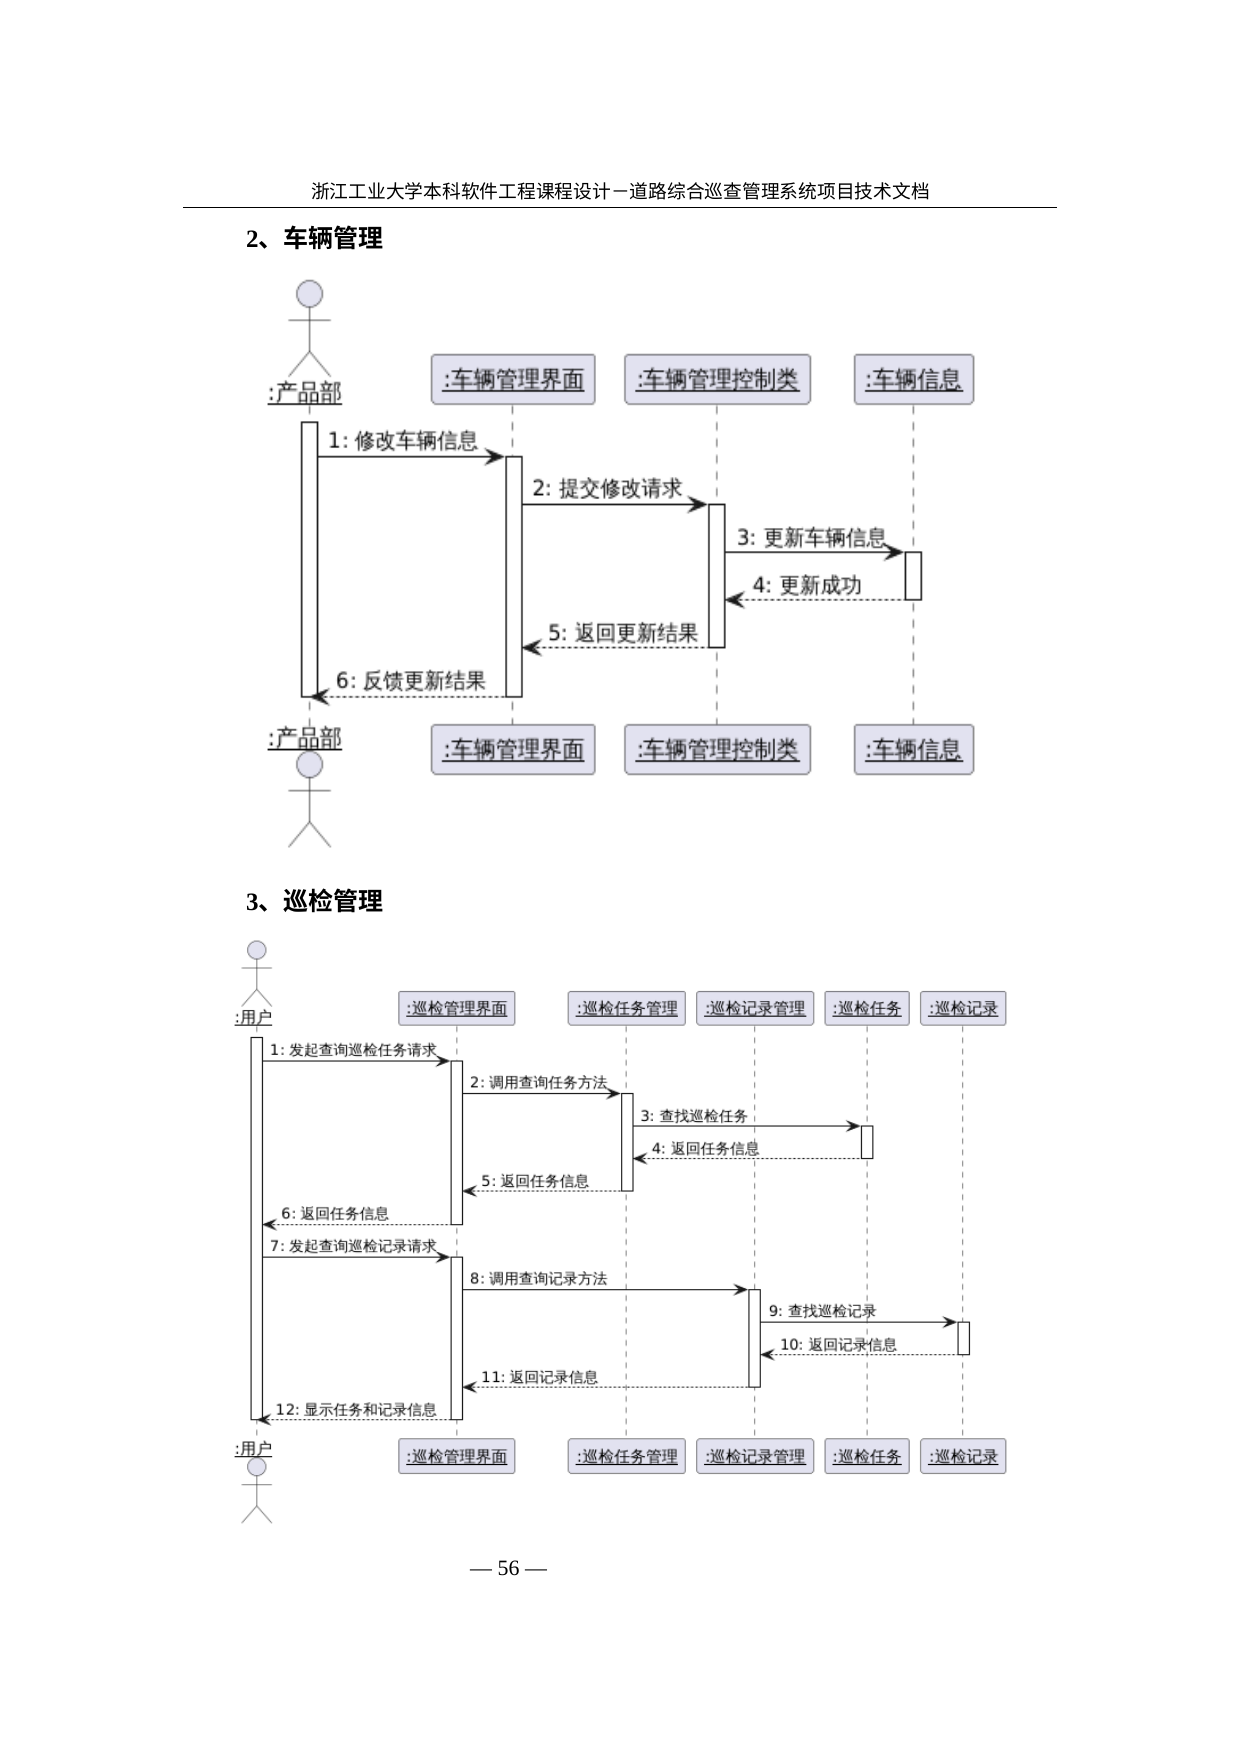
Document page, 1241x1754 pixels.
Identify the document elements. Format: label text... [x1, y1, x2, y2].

text 3、巡检管理 [196, 881, 1057, 917]
picture [229, 935, 1011, 1529]
text 2、车辆管理 [196, 218, 1057, 255]
picture [260, 272, 981, 856]
